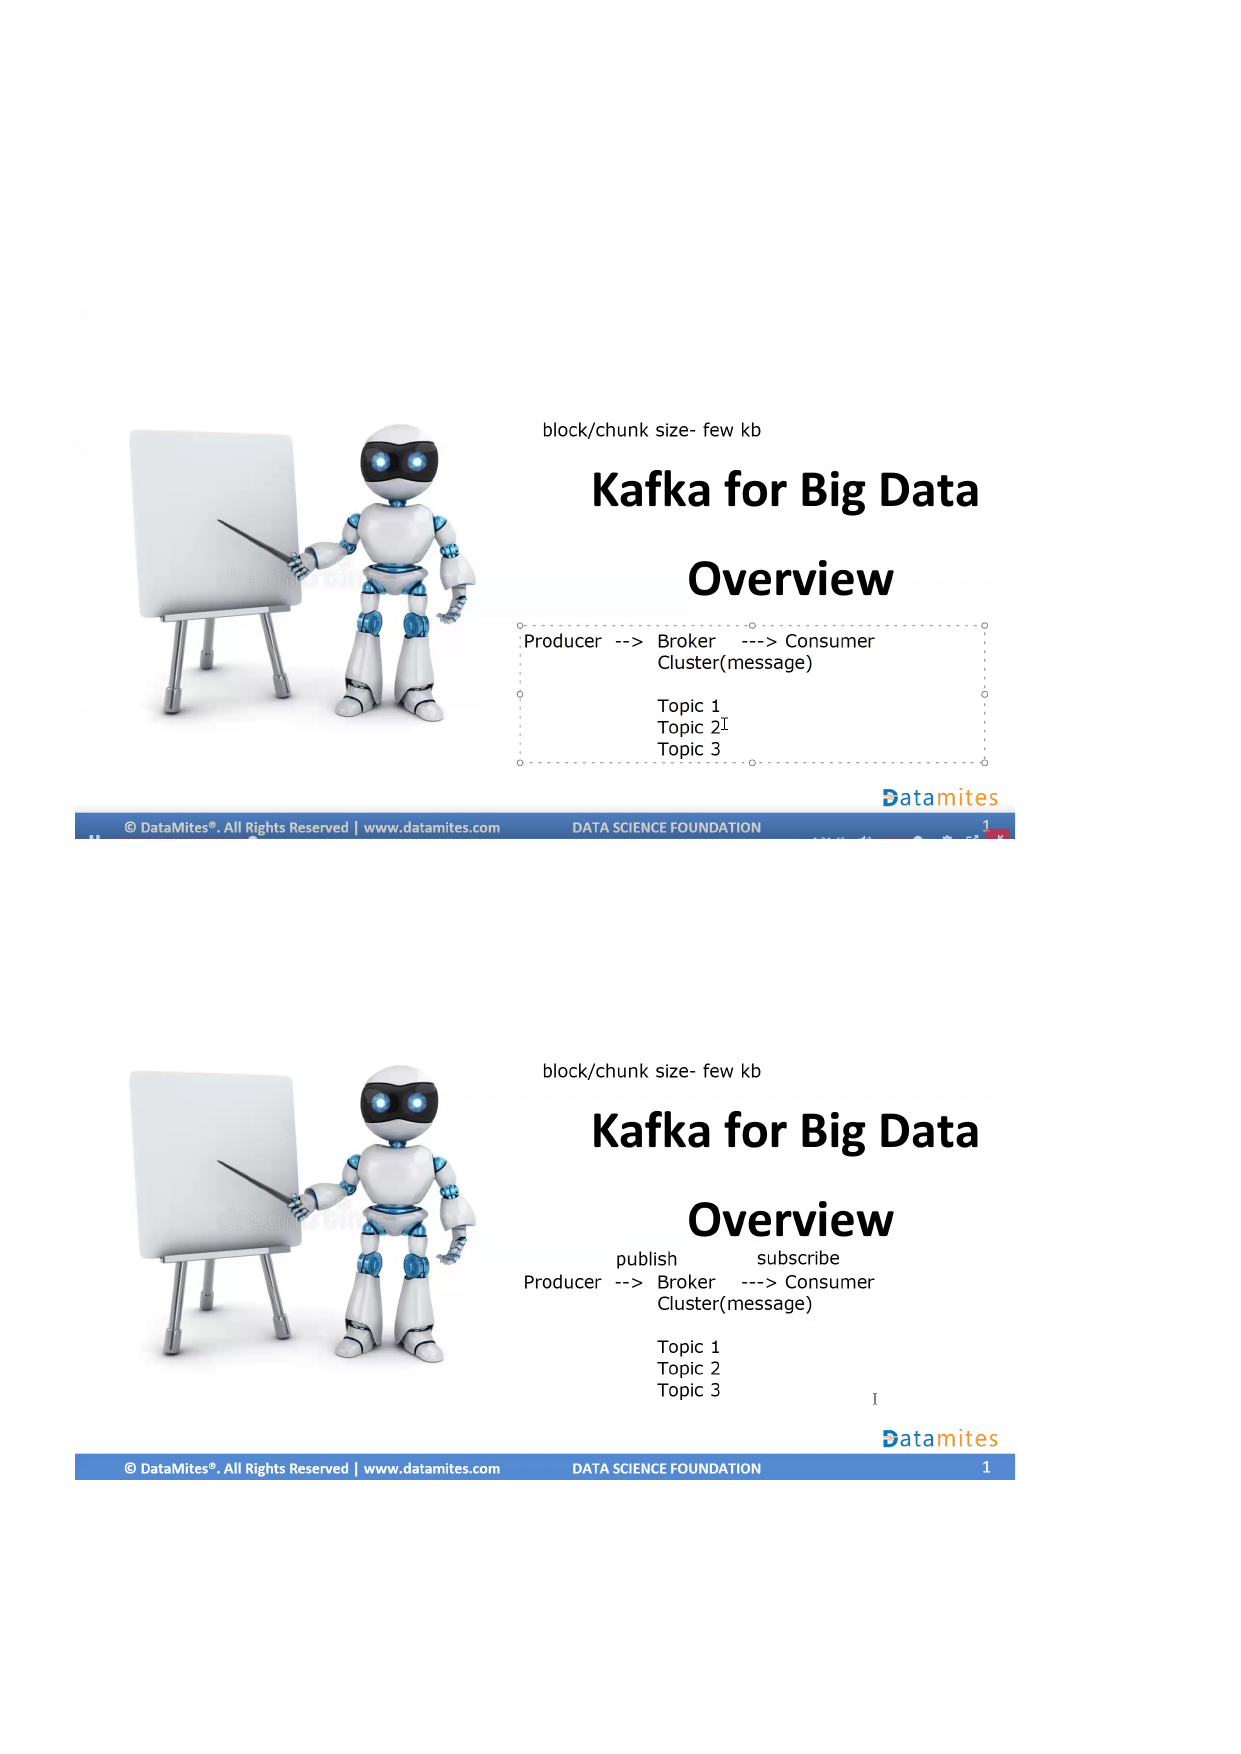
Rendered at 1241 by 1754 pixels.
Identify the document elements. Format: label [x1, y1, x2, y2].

picture [75, 950, 1016, 1480]
picture [75, 309, 1016, 839]
